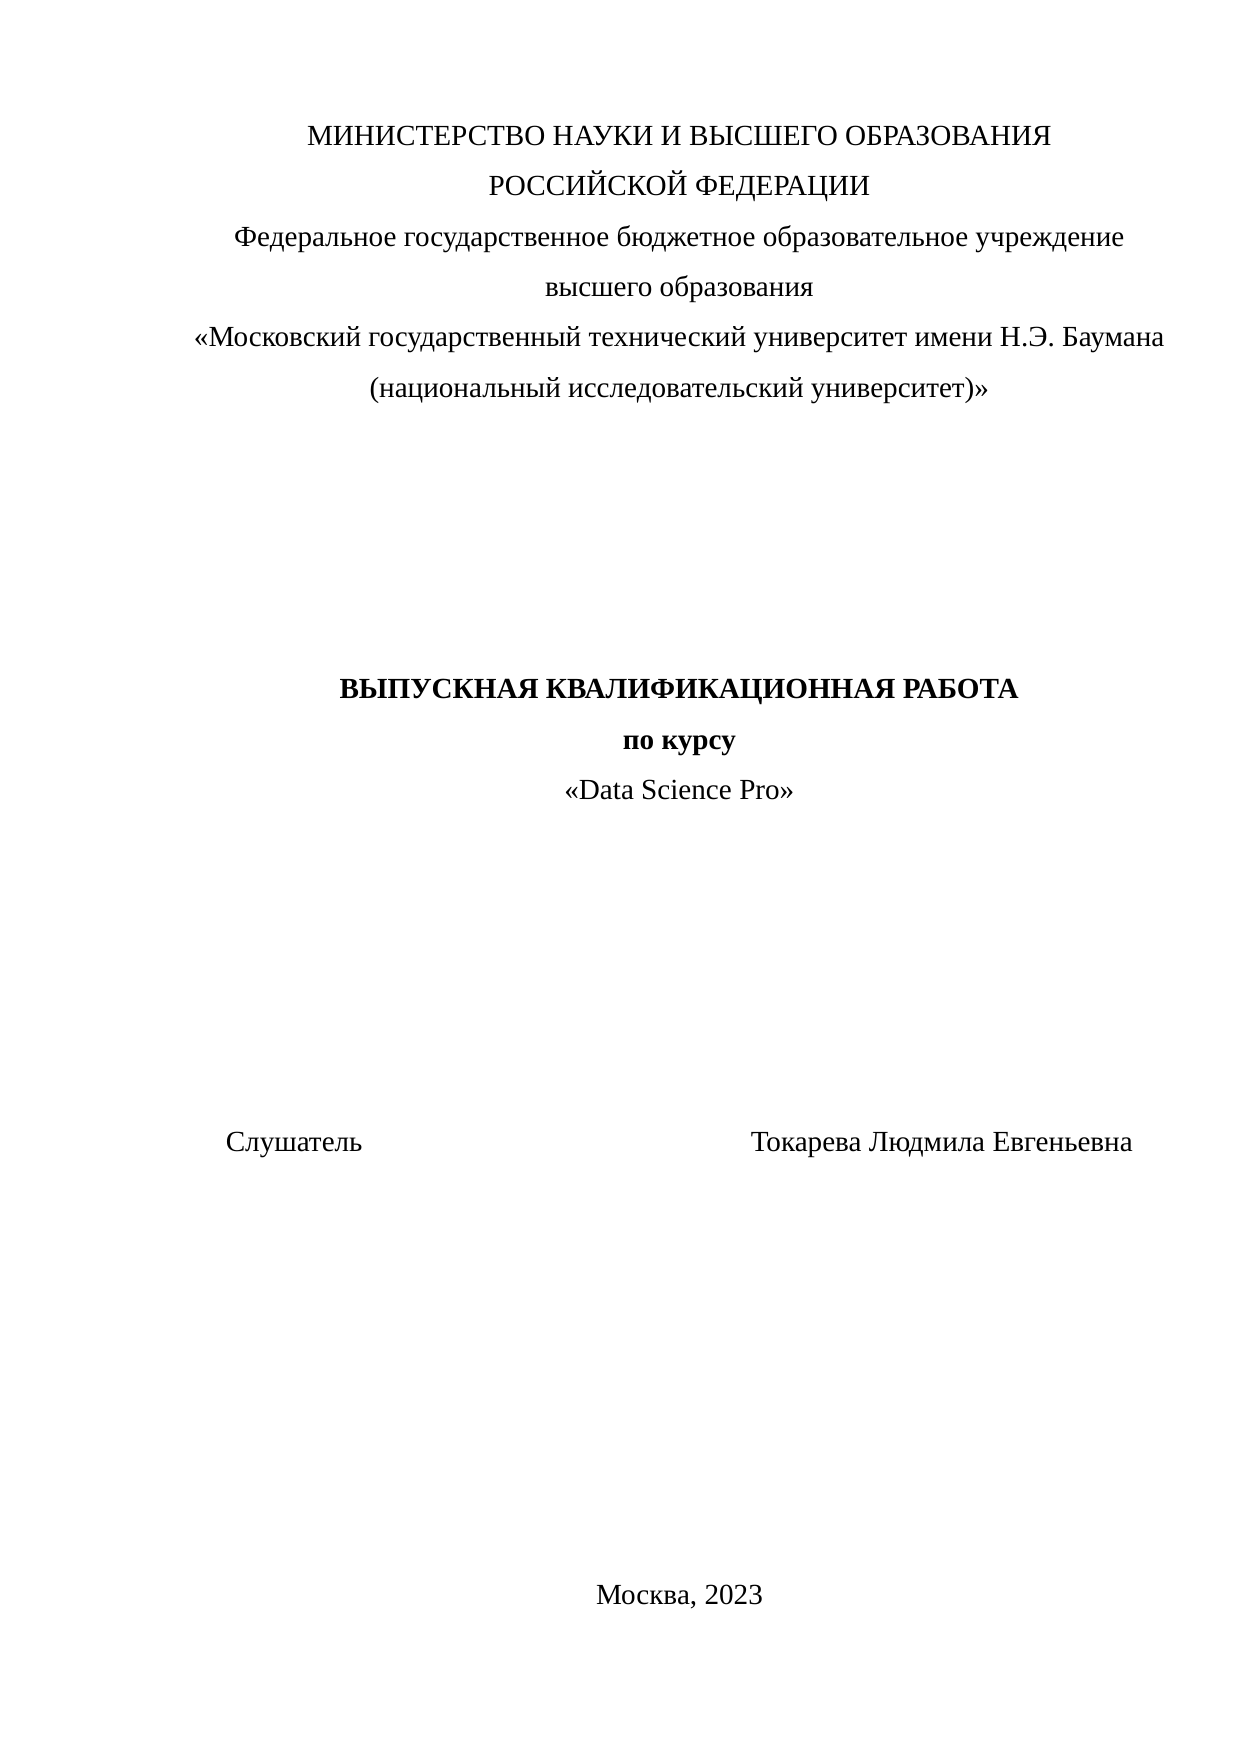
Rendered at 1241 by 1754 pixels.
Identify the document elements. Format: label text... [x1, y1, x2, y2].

text по курсу [177, 722, 1181, 755]
text высшего образования [177, 269, 1181, 303]
text Москва, 2023 [177, 1577, 1181, 1611]
text ВЫПУСКНАЯ КВАЛИФИКАЦИОННАЯ РАБОТА [177, 672, 1181, 705]
text МИНИСТЕРСТВО НАУКИ И ВЫСШЕГО ОБРАЗОВАНИЯ [177, 118, 1181, 152]
text «Data Science Pro» [177, 772, 1181, 806]
text (национальный исследовательский университет)» [177, 370, 1181, 403]
text Слушатель Токарева Людмила Евгеньевна [177, 1124, 1181, 1158]
text Федеральное государственное бюджетное образовательное учреждение [177, 219, 1181, 252]
text РОССИЙСКОЙ ФЕДЕРАЦИИ [177, 168, 1181, 202]
text «Московский государственный технический университет имени Н.Э. Баумана [177, 319, 1181, 353]
